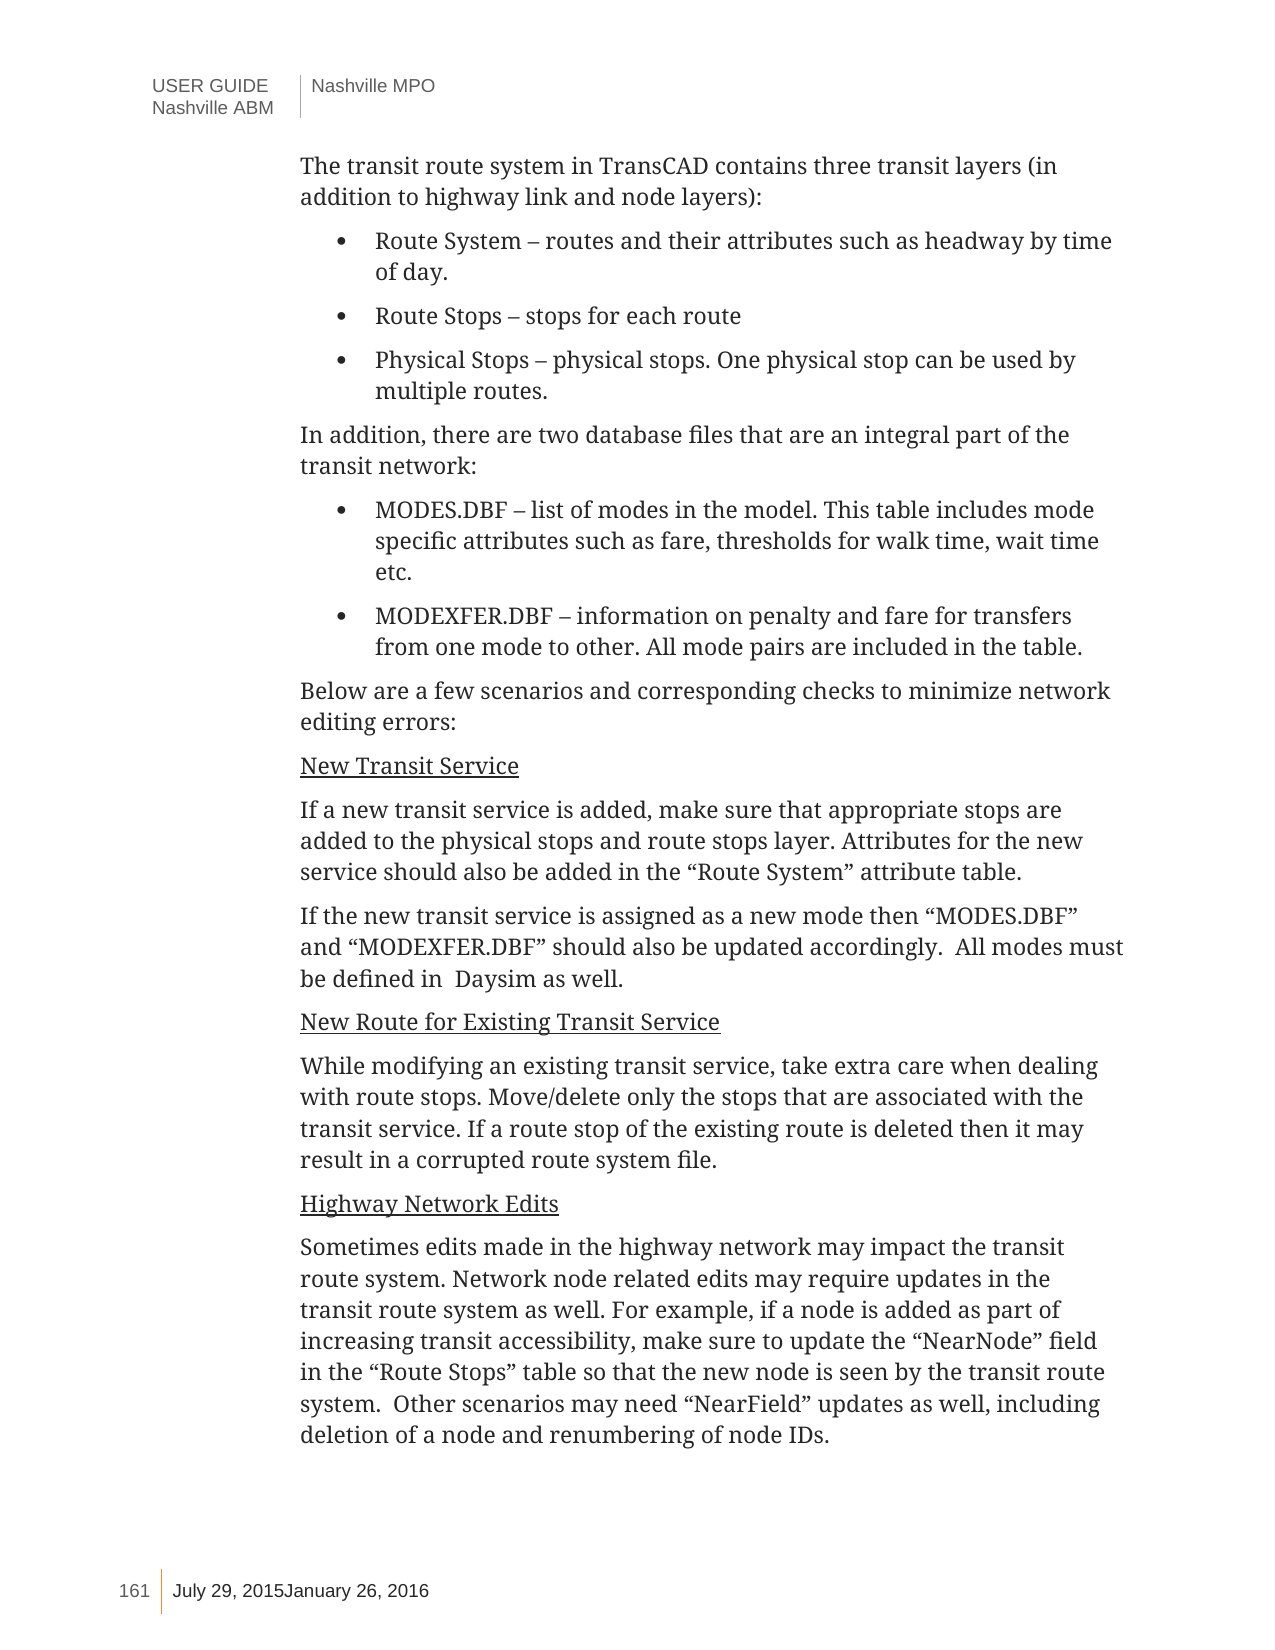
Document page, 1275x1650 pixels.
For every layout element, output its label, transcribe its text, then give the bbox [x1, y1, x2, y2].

list Physical Stops – physical stops. One physical stop can be used by multiple routes. [337, 344, 1125, 406]
text The transit route system in TransCAD contains three transit layers (in addition to highway link and node layers): [300, 150, 1125, 212]
text Sometimes edits made in the highway network may impact the transit route system. Network node related edits may require updates in the transit route system as well. For example, if a node is added as part of increasing transit accessibility, make sure to update the “NearNode” field in the “Route Stops” table so that the new node is seen by the transit route system. Other scenarios may need “NearField” updates as well, including deletion of a node and renumbering of node IDs. [300, 1231, 1125, 1450]
text If the new transit service is assigned as a new mode then “MODES.DBF” and “MODEXFER.DBF” should also be updated accordingly. All modes must be defined in Daysim as well. [300, 900, 1125, 994]
text In addition, there are two database files that are an integral part of the transit network: [300, 419, 1125, 481]
text New Route for Existing Transit Service [300, 1006, 1125, 1037]
text If a new transit service is added, make sure that appropriate stops are added to the physical stops and route stops layer. Attributes for the new service should also be added in the “Route System” attribute table. [300, 794, 1125, 887]
list MODEXFER.DBF – information on penalty and fare for transfers from one mode to other. All mode pairs are included in the table. [337, 600, 1125, 662]
list Route System – routes and their attributes such as headway by time of day. [337, 225, 1125, 287]
text While modifying an existing transit service, take extra care when dealing with route stops. Move/delete only the stops that are associated with the transit service. If a route stop of the existing route is deleted then it may result in a corrupted route system file. [300, 1050, 1125, 1175]
list Route Stops – stops for each route [337, 300, 1125, 331]
text New Transit Service [300, 750, 1125, 781]
list MODES.DBF – list of modes in the model. This table includes mode specific attributes such as fare, thresholds for walk time, wait time etc. [337, 494, 1125, 587]
text Highway Network Edits [300, 1187, 1125, 1219]
text Below are a few scenarios and corresponding checks to minimize network editing errors: [300, 675, 1125, 737]
